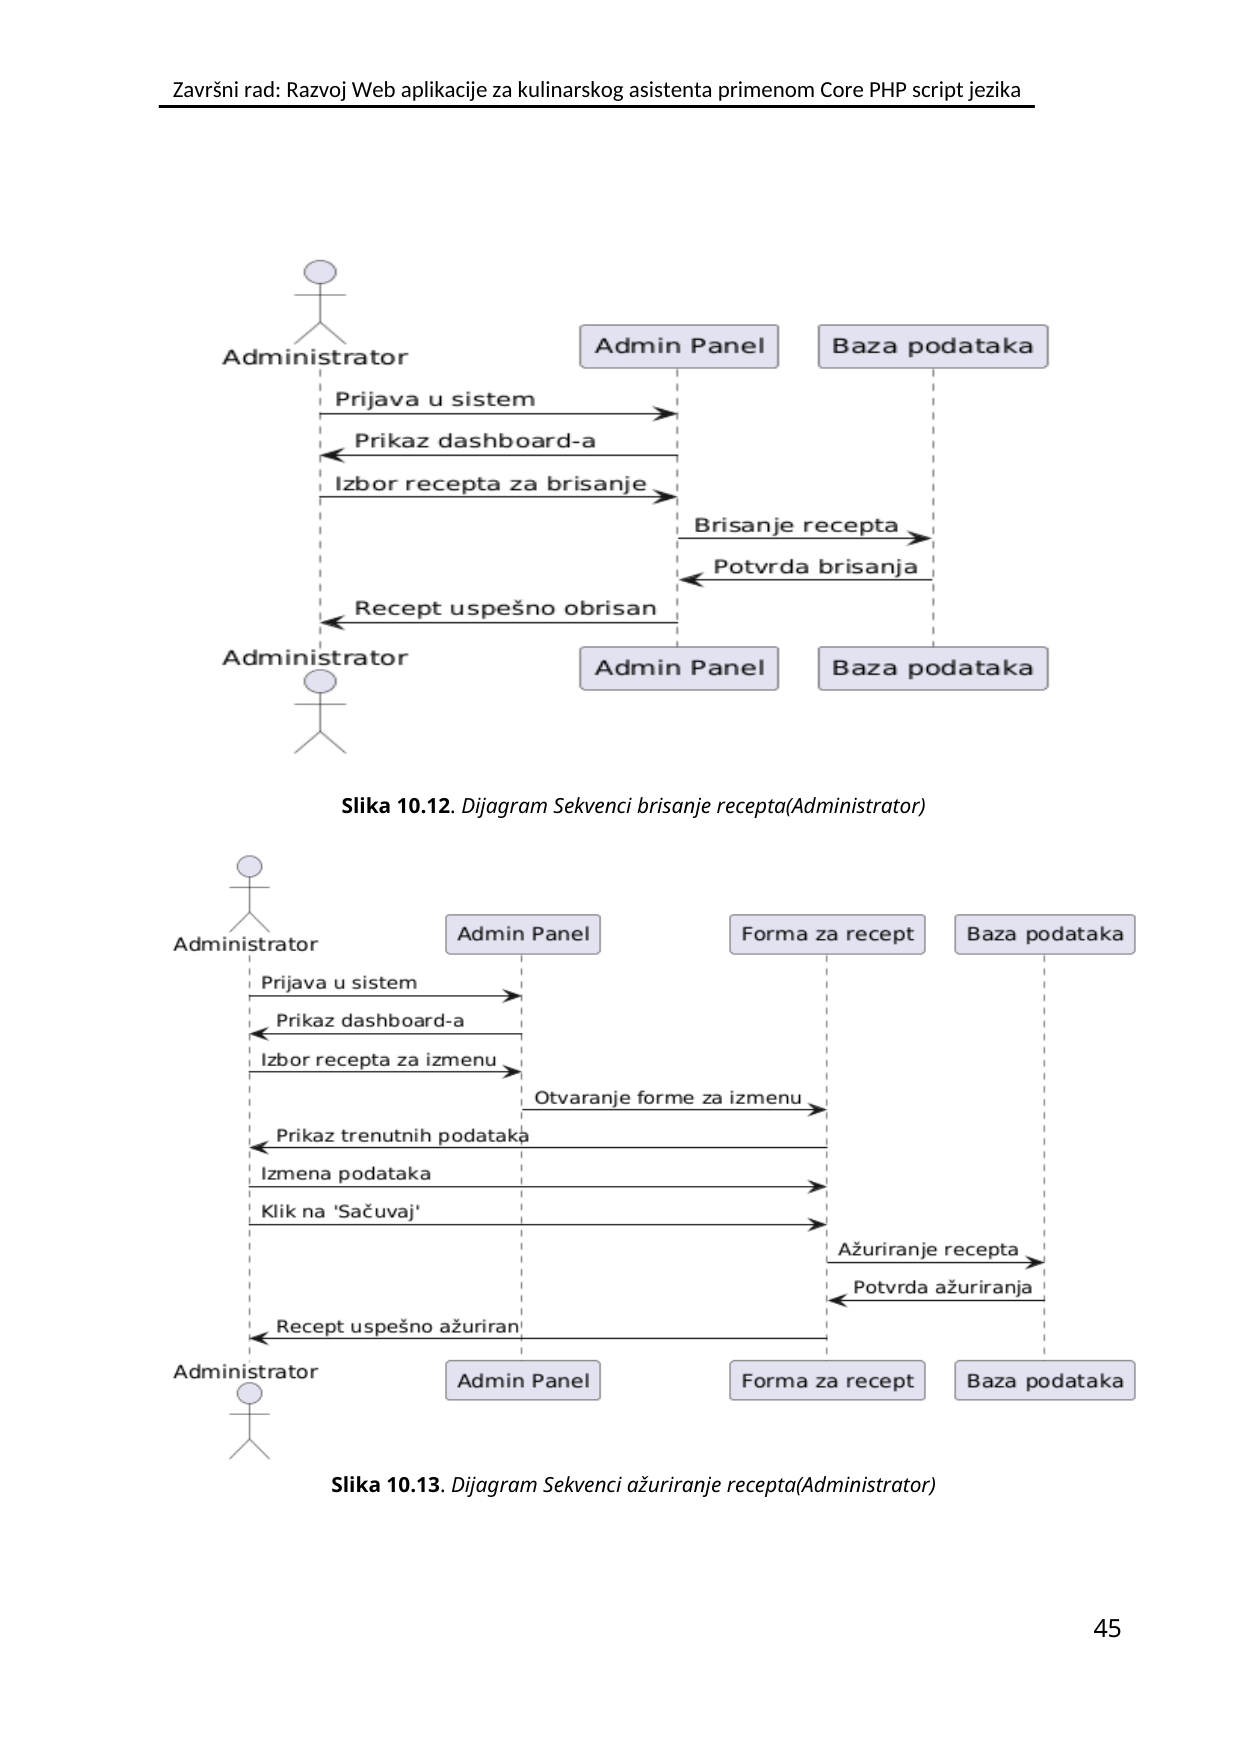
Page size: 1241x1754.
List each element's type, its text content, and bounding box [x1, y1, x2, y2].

text Slika 10.13. Dijagram Sekvenci ažuriranje recepta(Administrator) [148, 849, 1122, 1498]
text Slika 10.12. Dijagram Sekvenci brisanje recepta(Administrator) [148, 791, 1122, 820]
